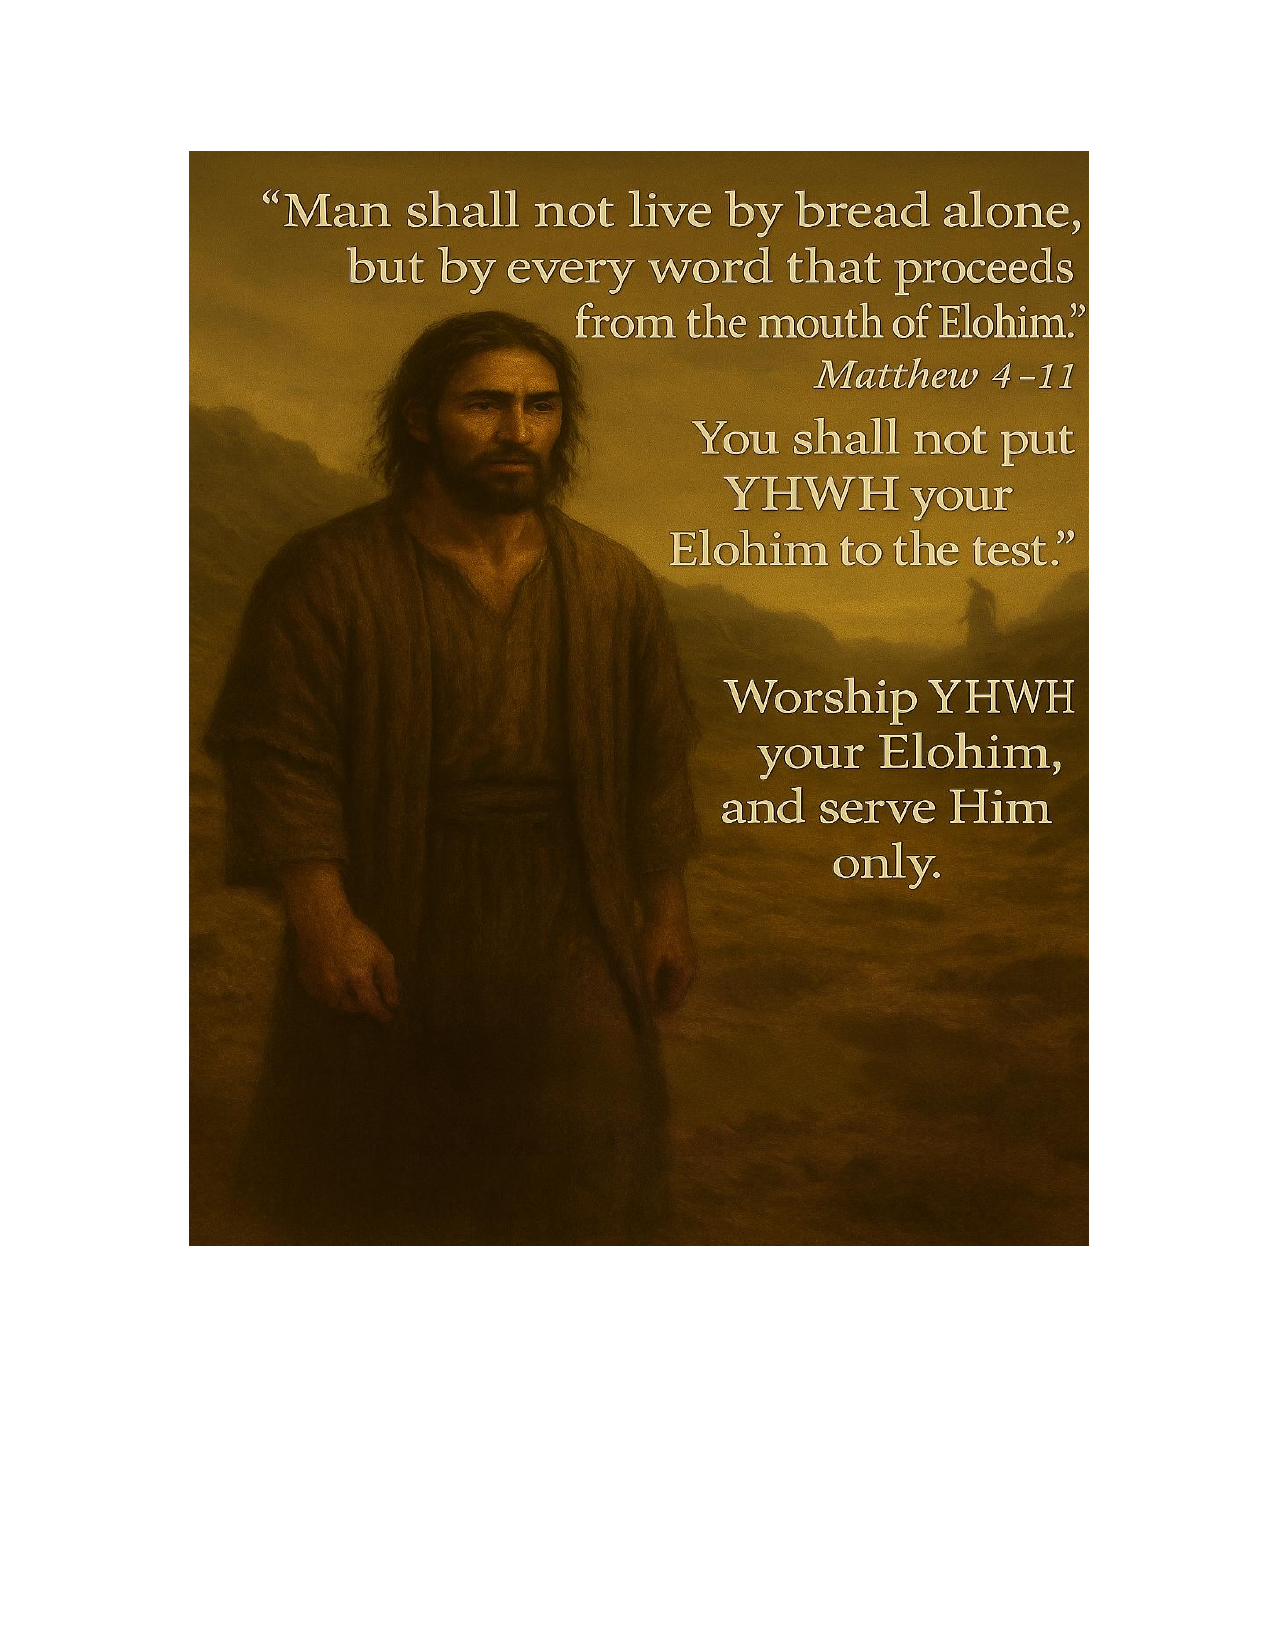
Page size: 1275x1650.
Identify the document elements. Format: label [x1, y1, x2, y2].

picture [189, 151, 1089, 1246]
